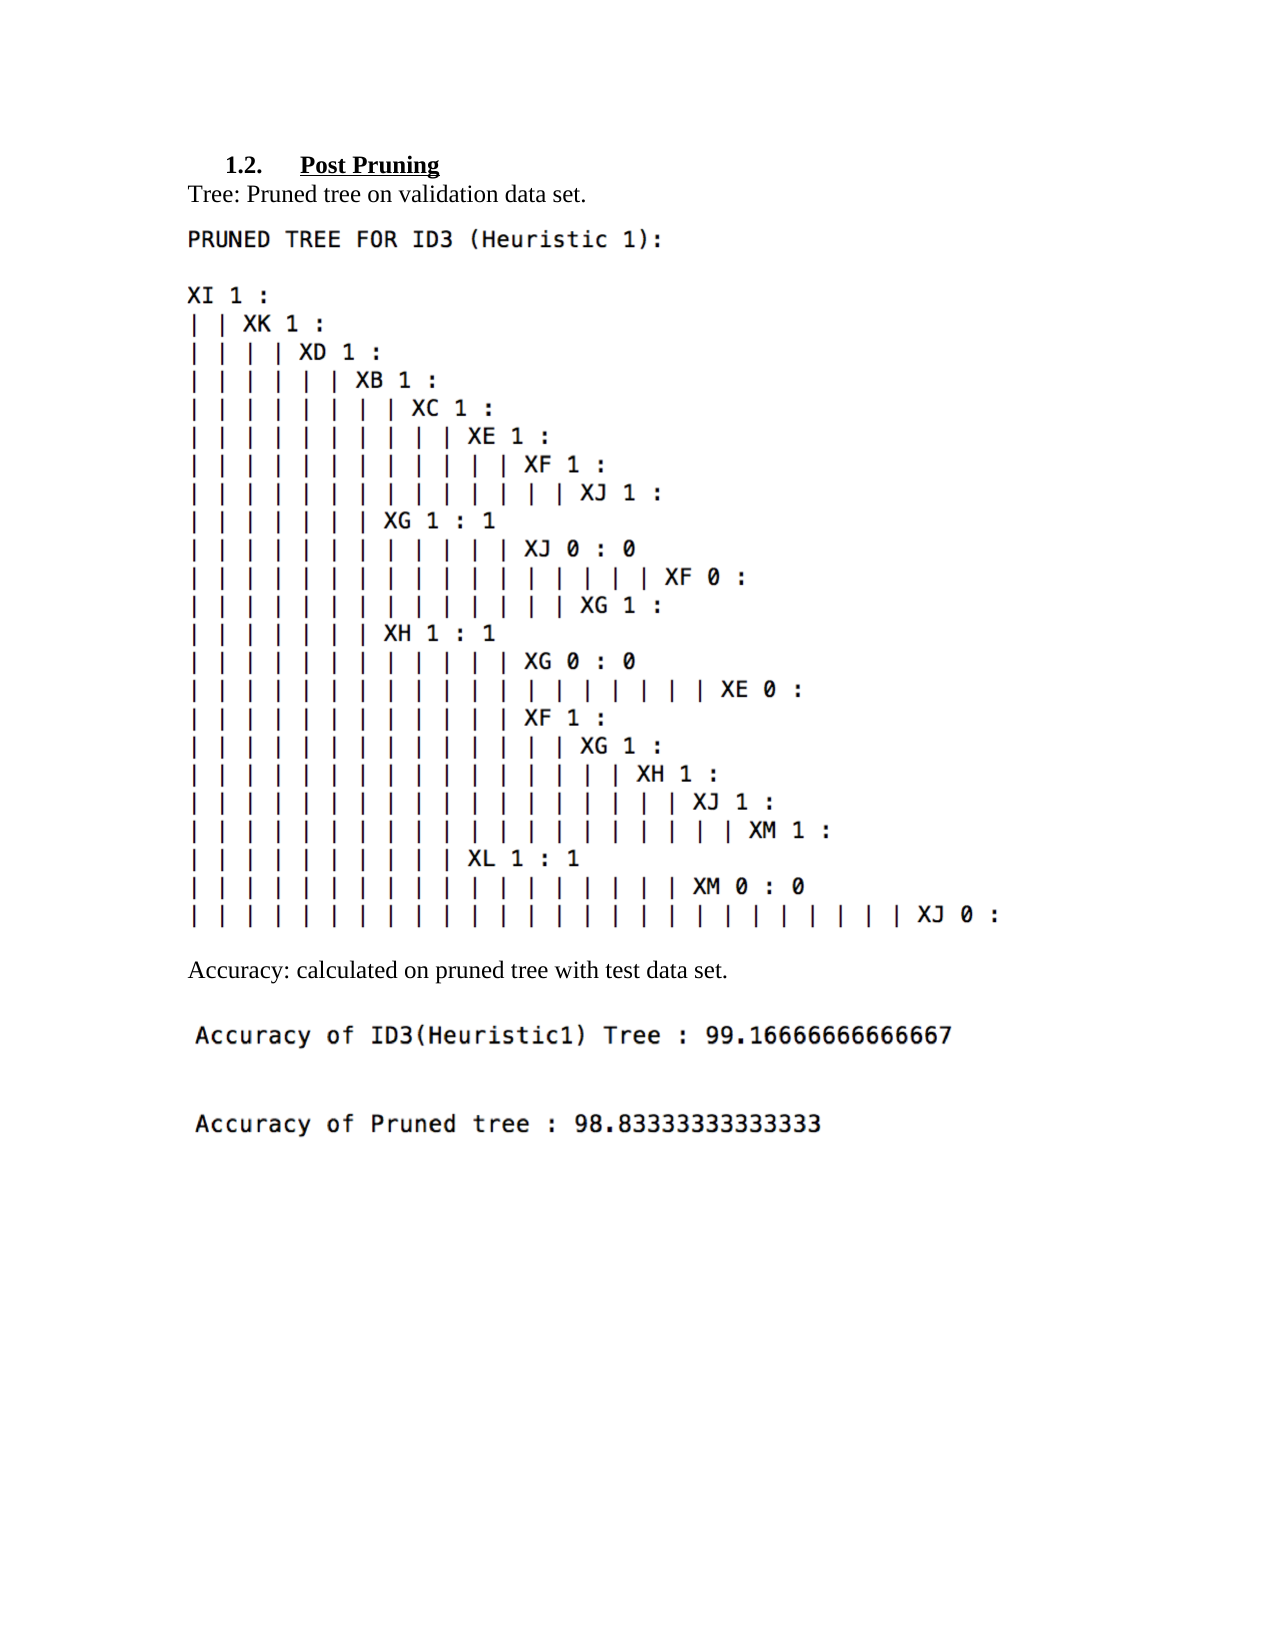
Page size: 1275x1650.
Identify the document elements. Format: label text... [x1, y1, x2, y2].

list Post Pruning [225, 150, 1087, 179]
text Accuracy: calculated on pruned tree with test data set. [187, 956, 1087, 984]
picture [187, 1012, 1088, 1161]
picture [187, 207, 1088, 956]
text Tree: Pruned tree on validation data set. [187, 179, 1087, 207]
